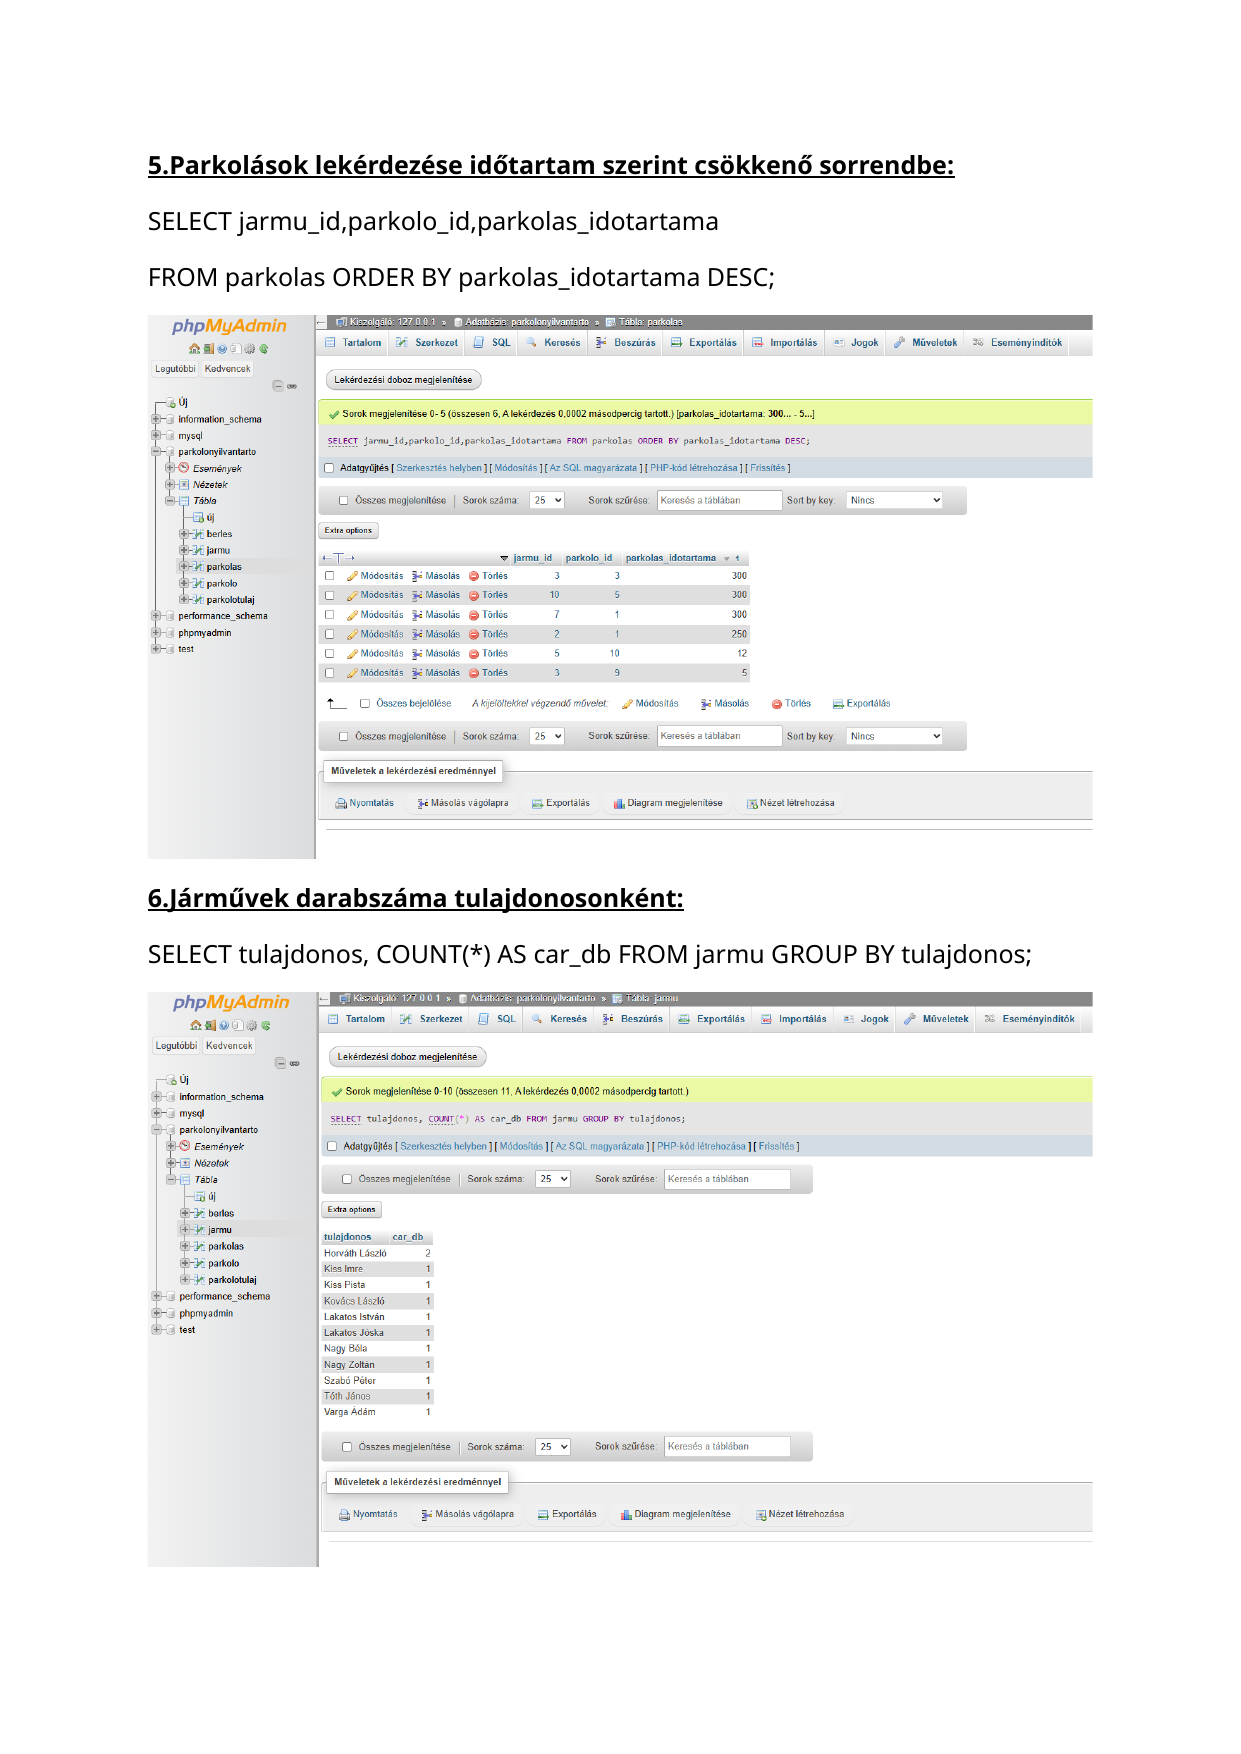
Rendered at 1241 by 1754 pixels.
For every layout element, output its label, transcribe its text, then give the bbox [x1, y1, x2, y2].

text SELECT jarmu_id,parkolo_id,parkolas_idotartama [148, 203, 1093, 237]
text SELECT tulajdonos, COUNT(*) AS car_db FROM jarmu GROUP BY tulajdonos; [148, 936, 1093, 970]
picture [147, 992, 1093, 1567]
text 5.Parkolások lekérdezése időtartam szerint csökkenő sorrendbe: [148, 148, 1093, 182]
text FROM parkolas ORDER BY parkolas_idotartama DESC; [148, 259, 1093, 293]
picture [147, 315, 1093, 859]
text 6.Járművek darabszáma tulajdonosonként: [148, 881, 1093, 914]
